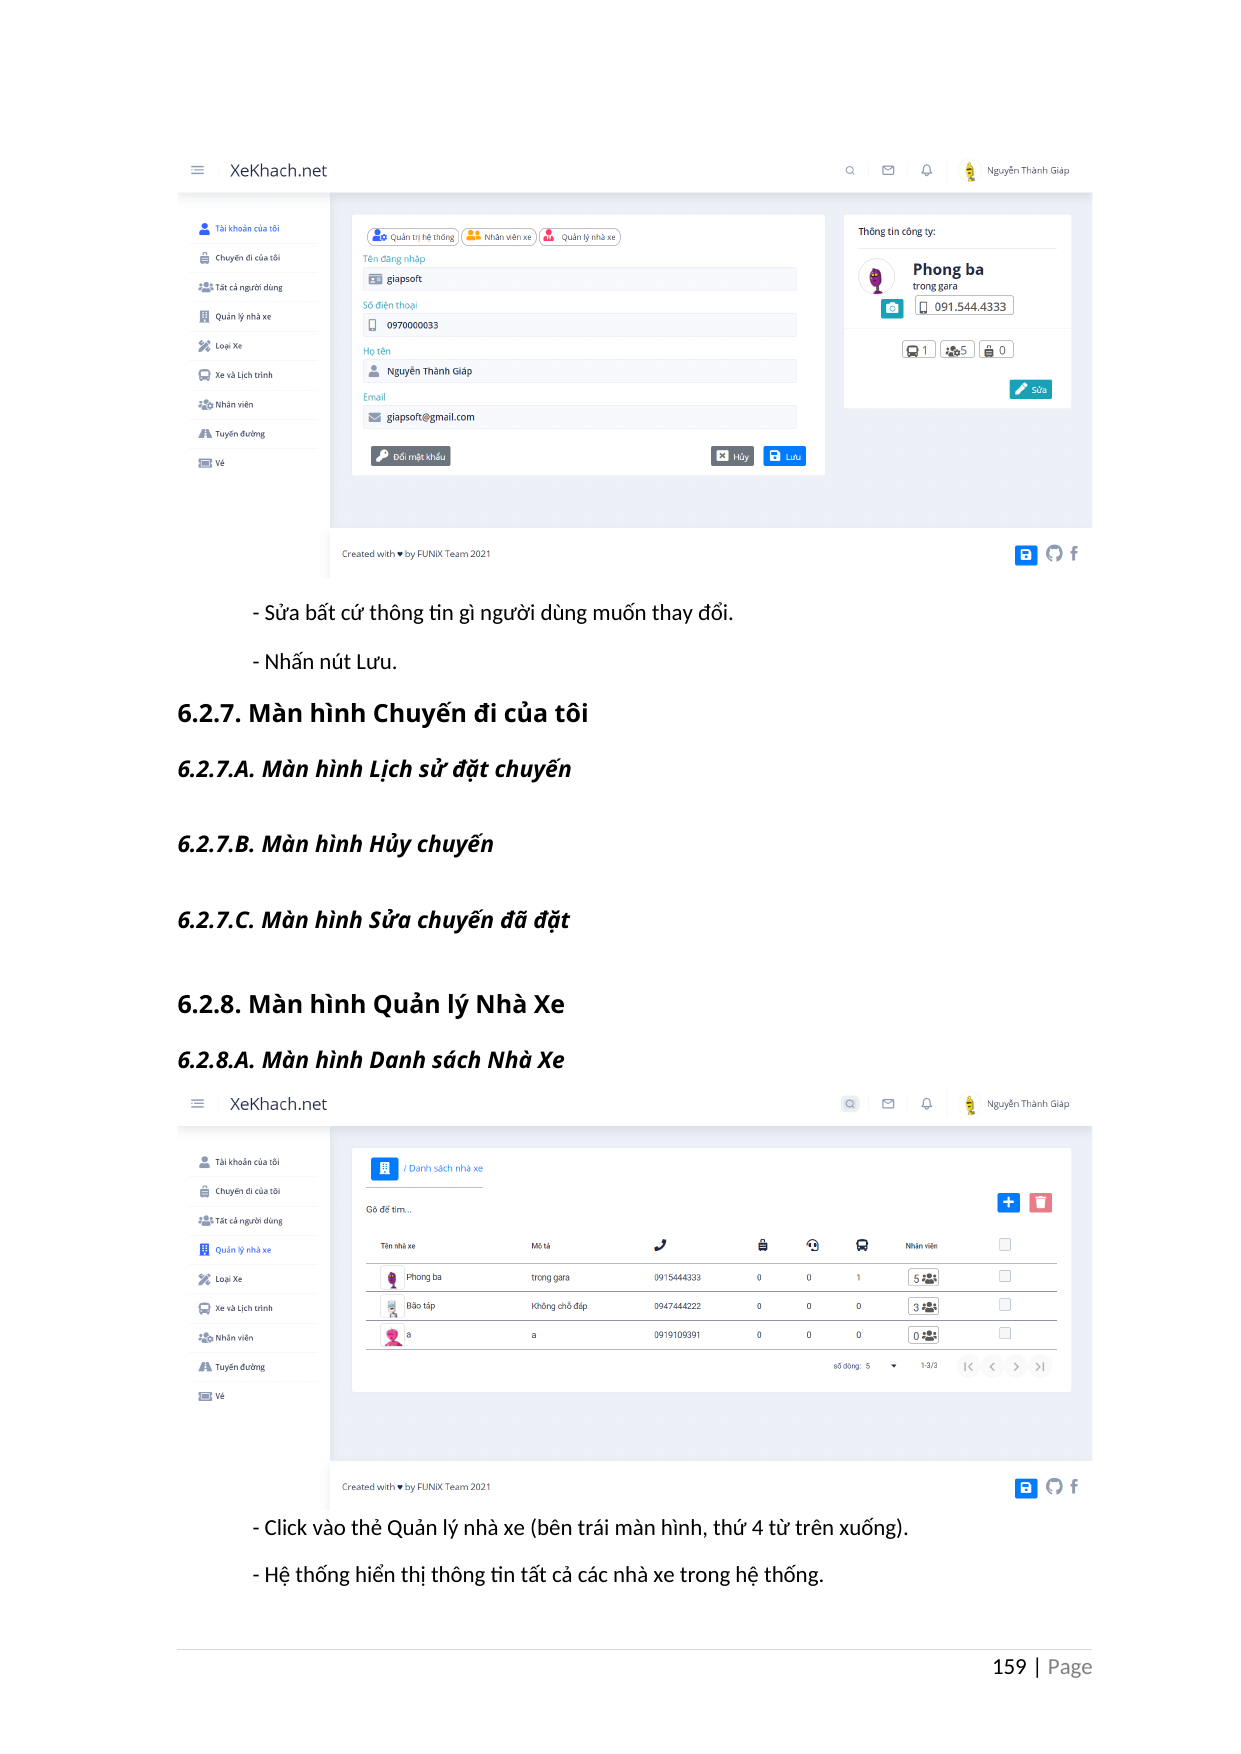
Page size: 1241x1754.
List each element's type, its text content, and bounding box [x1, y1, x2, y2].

text - Sửa bất cứ thông tin gì người dùng muốn thay đổi. [177, 598, 1092, 626]
subtitle 6.2.8. Màn hình Quản lý Nhà Xe [177, 987, 1092, 1021]
subtitle 6.2.8.A. Màn hình Danh sách Nhà Xe [177, 1043, 1092, 1075]
picture [177, 1081, 1093, 1511]
subtitle 6.2.7. Màn hình Chuyến đi của tôi [177, 696, 1092, 730]
subtitle 6.2.7.A. Màn hình Lịch sử đặt chuyến [177, 752, 1092, 784]
subtitle 6.2.7.C. Màn hình Sửa chuyến đã đặt [177, 904, 1092, 935]
text - Click vào thẻ Quản lý nhà xe (bên trái màn hình, thứ 4 từ trên xuống). [177, 1513, 1092, 1541]
picture [177, 147, 1093, 578]
subtitle 6.2.7.B. Màn hình Hủy chuyến [177, 828, 1092, 859]
text - Hệ thống hiển thị thông tin tất cả các nhà xe trong hệ thống. [177, 1560, 1092, 1588]
text - Nhấn nút Lưu. [177, 647, 1092, 675]
